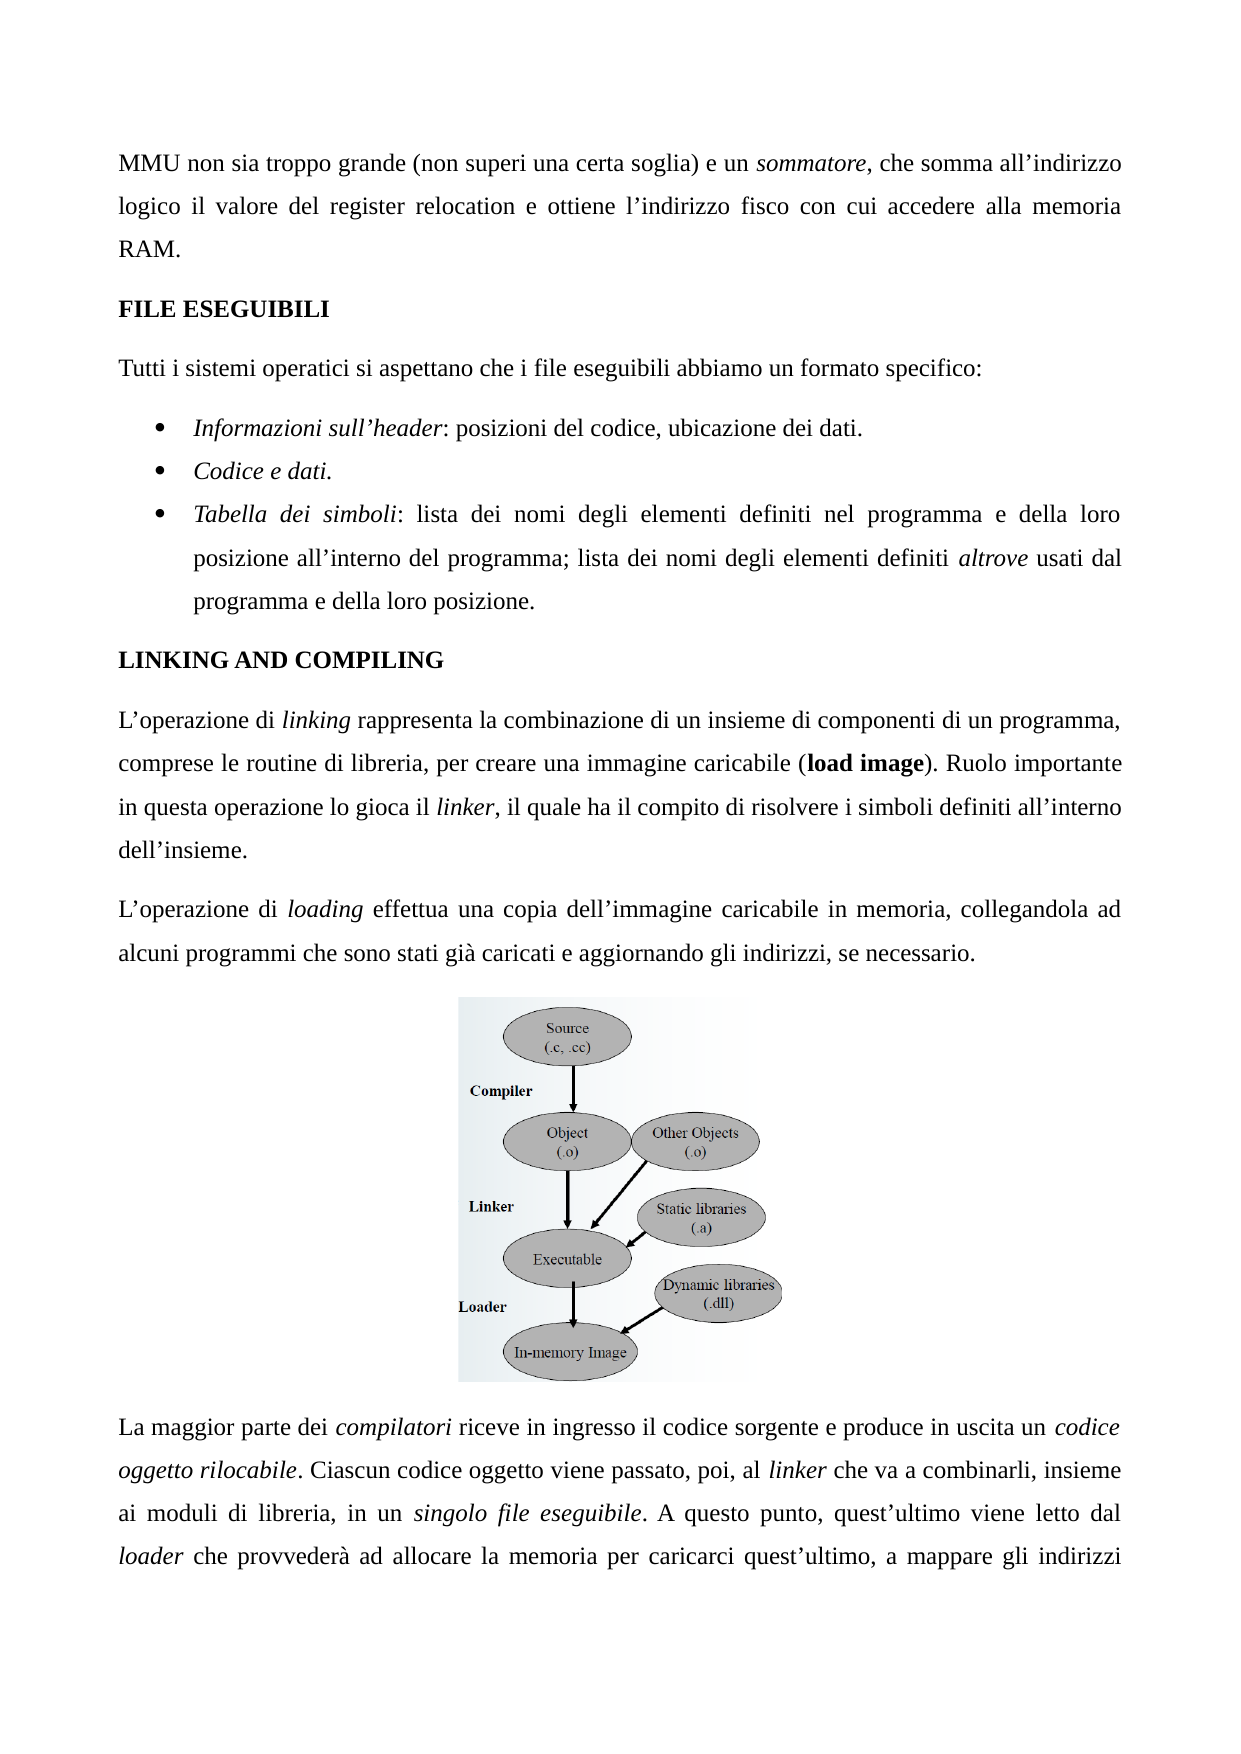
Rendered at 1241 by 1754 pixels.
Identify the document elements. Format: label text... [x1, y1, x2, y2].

text LINKING AND COMPILING [118, 646, 1122, 674]
text L’operazione di linking rappresenta la combinazione di un insieme di componenti di un programma, comprese le routine di libreria, per creare una immagine caricabile (load image). Ruolo importante in questa operazione lo gioca il linker, il quale ha il compito di risolvere i simboli definiti all’interno dell’insieme. [118, 705, 1122, 863]
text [118, 148, 1122, 263]
text Tutti i sistemi operatici si aspettano che i file eseguibili abbiamo un formato specifico: [118, 353, 1122, 382]
list Informazioni sull’header: posizioni del codice, ubicazione dei dati. [156, 413, 1122, 442]
text L’operazione di loading effettua una copia dell’immagine caricabile in memoria, collegandola ad alcuni programmi che sono stati già caricati e aggiornando gli indirizzi, se necessario. [118, 894, 1122, 966]
list Codice e dati. [156, 456, 1122, 485]
text FILE ESEGUIBILI [118, 294, 1122, 322]
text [118, 1412, 1122, 1570]
picture [458, 997, 782, 1382]
list Tabella dei simboli: lista dei nomi degli elementi definiti nel programma e della loro posizione all’interno del programma; lista dei nomi degli elementi definiti altrove usati dal programma e della loro posizione. [156, 499, 1122, 614]
